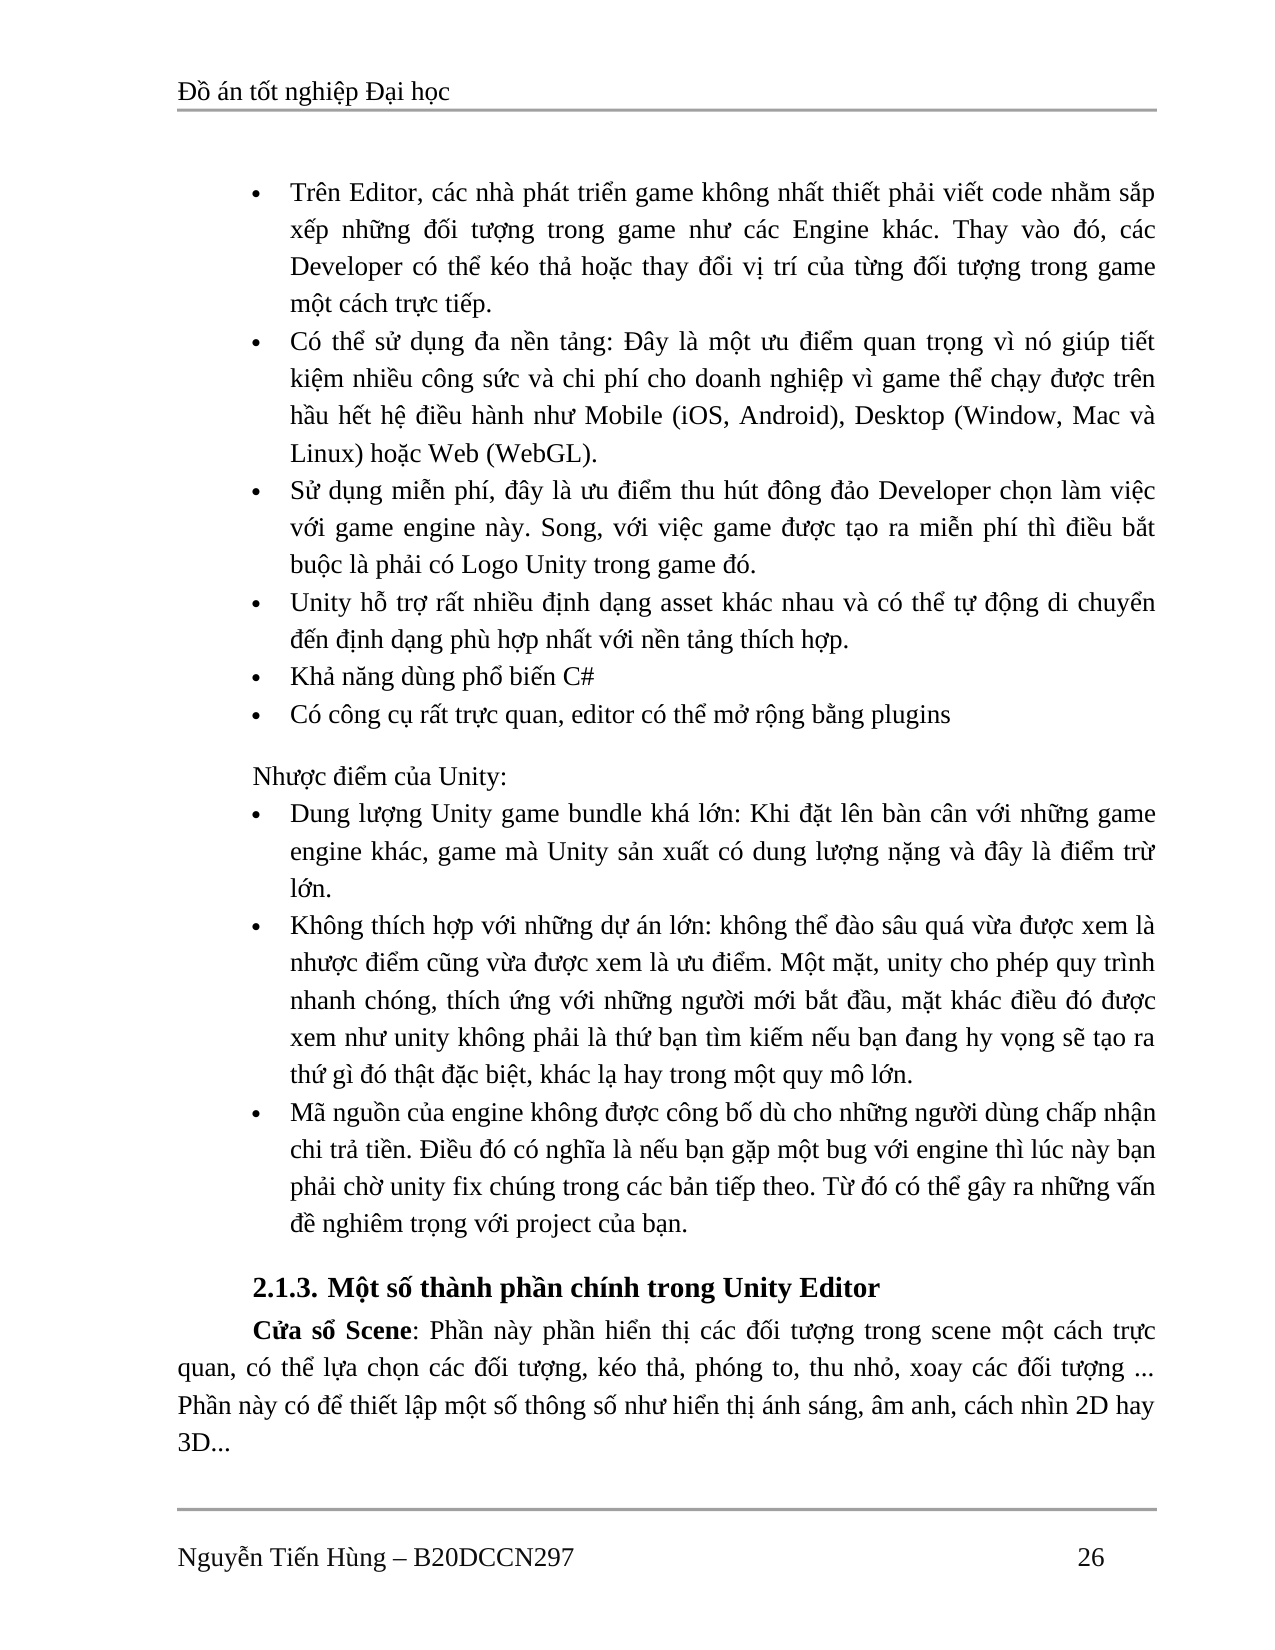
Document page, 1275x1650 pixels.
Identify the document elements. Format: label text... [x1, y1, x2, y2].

list Sử dụng miễn phí, đây là ưu điểm thu hút đông đảo Developer chọn làm việc với game engine này. Song, với việc game được tạo ra miễn phí thì điều bắt buộc là phải có Logo Unity trong game đó. [252, 474, 1157, 580]
text Nhược điểm của Unity: [177, 760, 1157, 791]
list Mã nguồn của engine không được công bố dù cho những người dùng chấp nhận chi trả tiền. Điều đó có nghĩa là nếu bạn gặp một bug với engine thì lúc này bạn phải chờ unity fix chúng trong các bản tiếp theo. Từ đó có thể gây ra những vấn đề nghiêm trọng với project của bạn. [252, 1096, 1157, 1239]
list Có thể sử dụng đa nền tảng: Đây là một ưu điểm quan trọng vì nó giúp tiết kiệm nhiều công sức và chi phí cho doanh nghiệp vì game thể chạy được trên hầu hết hệ điều hành như Mobile (iOS, Android), Desktop (Window, Mac và Linux) hoặc Web (WebGL). [252, 325, 1157, 468]
list Unity hỗ trợ rất nhiều định dạng asset khác nhau và có thể tự động di chuyển đến định dạng phù hợp nhất với nền tảng thích hợp. [252, 586, 1157, 654]
list Khả năng dùng phổ biến C# [252, 660, 1157, 692]
list Có công cụ rất trực quan, editor có thể mở rộng bằng plugins [252, 698, 1157, 729]
list Dung lượng Unity game bundle khá lớn: Khi đặt lên bàn cân với những game engine khác, game mà Unity sản xuất có dung lượng nặng và đây là điểm trừ lớn. [252, 797, 1157, 903]
list Trên Editor, các nhà phát triển game không nhất thiết phải viết code nhằm sắp xếp những đối tượng trong game như các Engine khác. Thay vào đó, các Developer có thể kéo thả hoặc thay đổi vị trí của từng đối tượng trong game một cách trực tiếp. [252, 176, 1157, 319]
subtitle Một số thành phần chính trong Unity Editor [252, 1270, 1157, 1303]
text Cửa sổ Scene: Phần này phần hiển thị các đối tượng trong scene một cách trực quan, có thể lựa chọn các đối tượng, kéo thả, phóng to, thu nhỏ, xoay các đối tượng ... Phần này có để thiết lập một số thông số như hiển thị ánh sáng, âm anh, cách nhìn 2D hay 3D... [177, 1314, 1157, 1457]
list Không thích hợp với những dự án lớn: không thể đào sâu quá vừa được xem là nhược điểm cũng vừa được xem là ưu điểm. Một mặt, unity cho phép quy trình nhanh chóng, thích ứng với những người mới bắt đầu, mặt khác điều đó được xem như unity không phải là thứ bạn tìm kiếm nếu bạn đang hy vọng sẽ tạo ra thứ gì đó thật đặc biệt, khác lạ hay trong một quy mô lớn. [252, 909, 1157, 1089]
